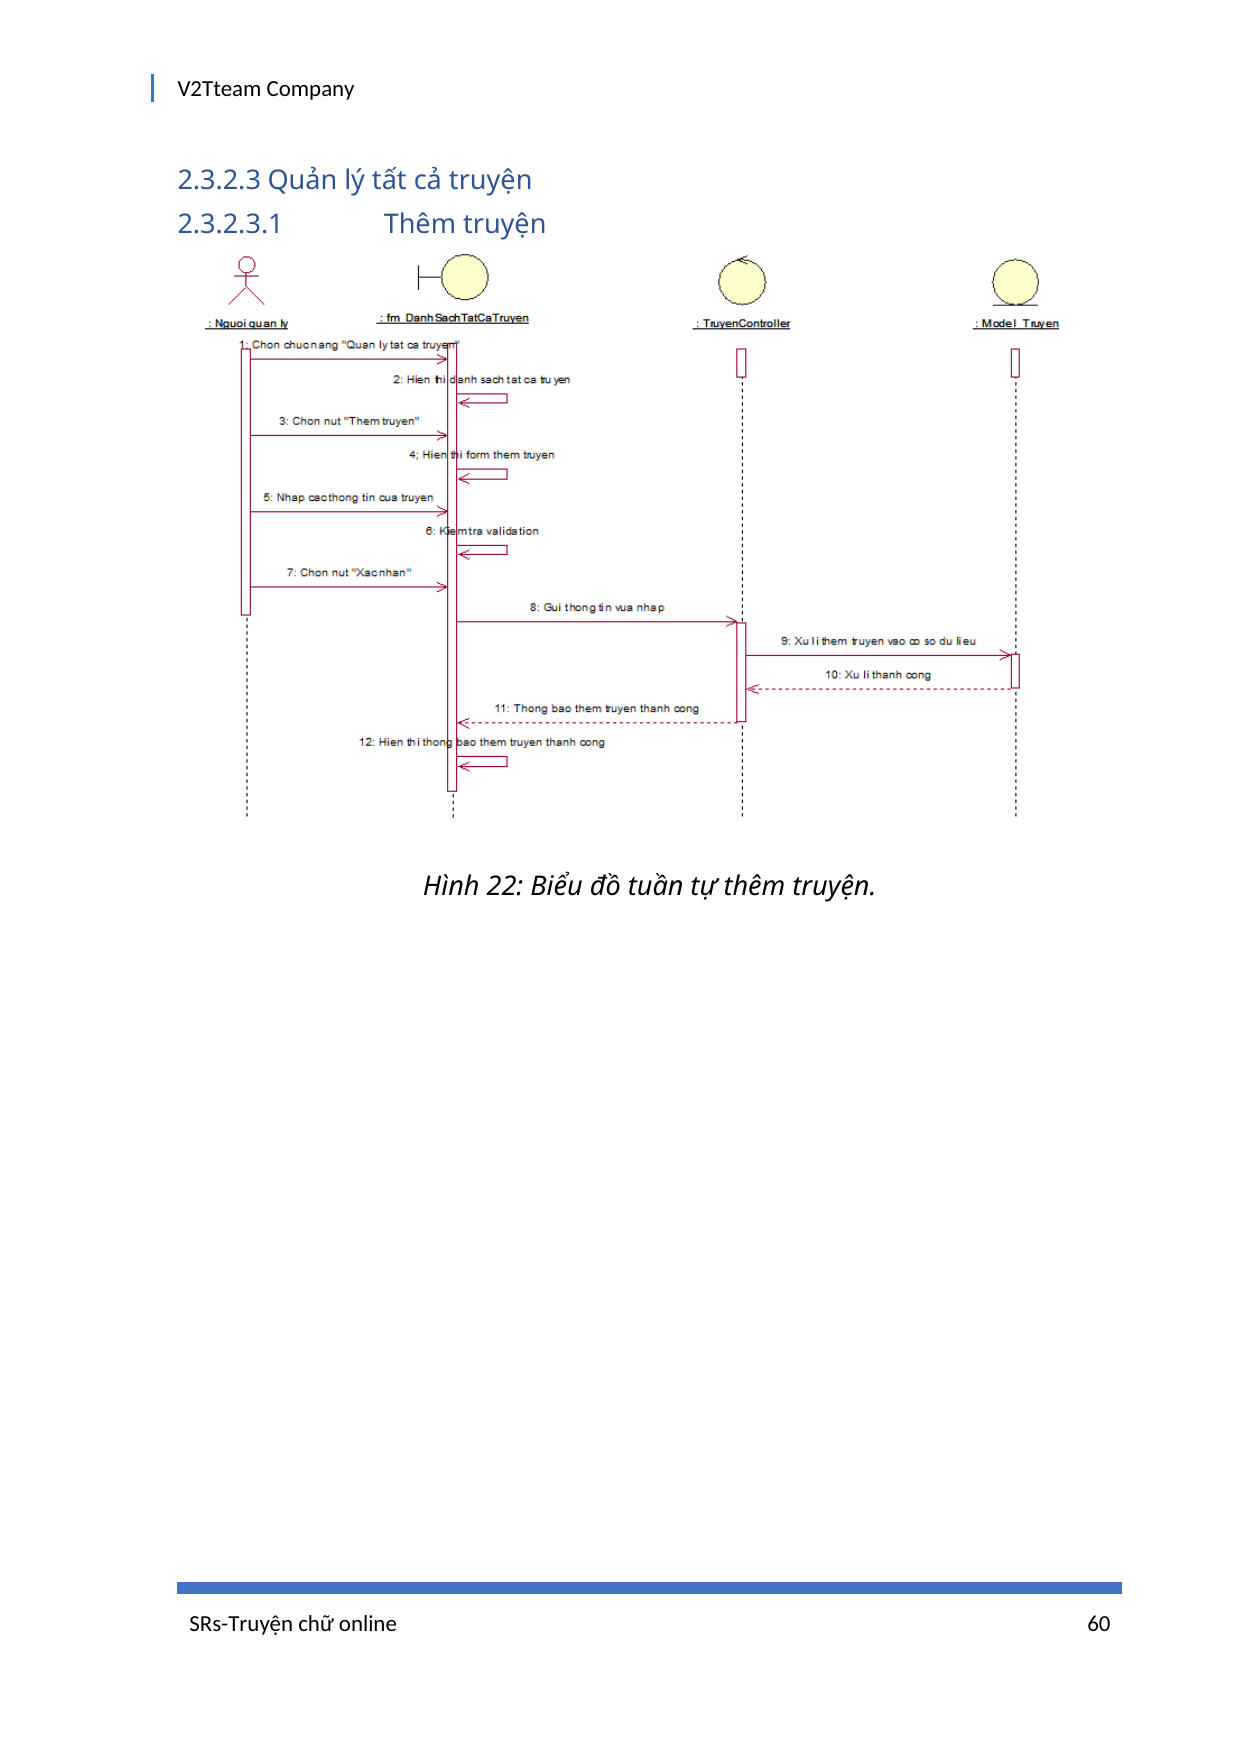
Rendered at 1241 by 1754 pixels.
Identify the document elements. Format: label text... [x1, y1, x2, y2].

text Hình 22: Biểu đồ tuần tự thêm truyện. [177, 866, 1122, 903]
picture [177, 243, 1123, 848]
subtitle Quản lý tất cả truyện [177, 160, 1122, 197]
subtitle Thêm truyện [177, 204, 1122, 241]
